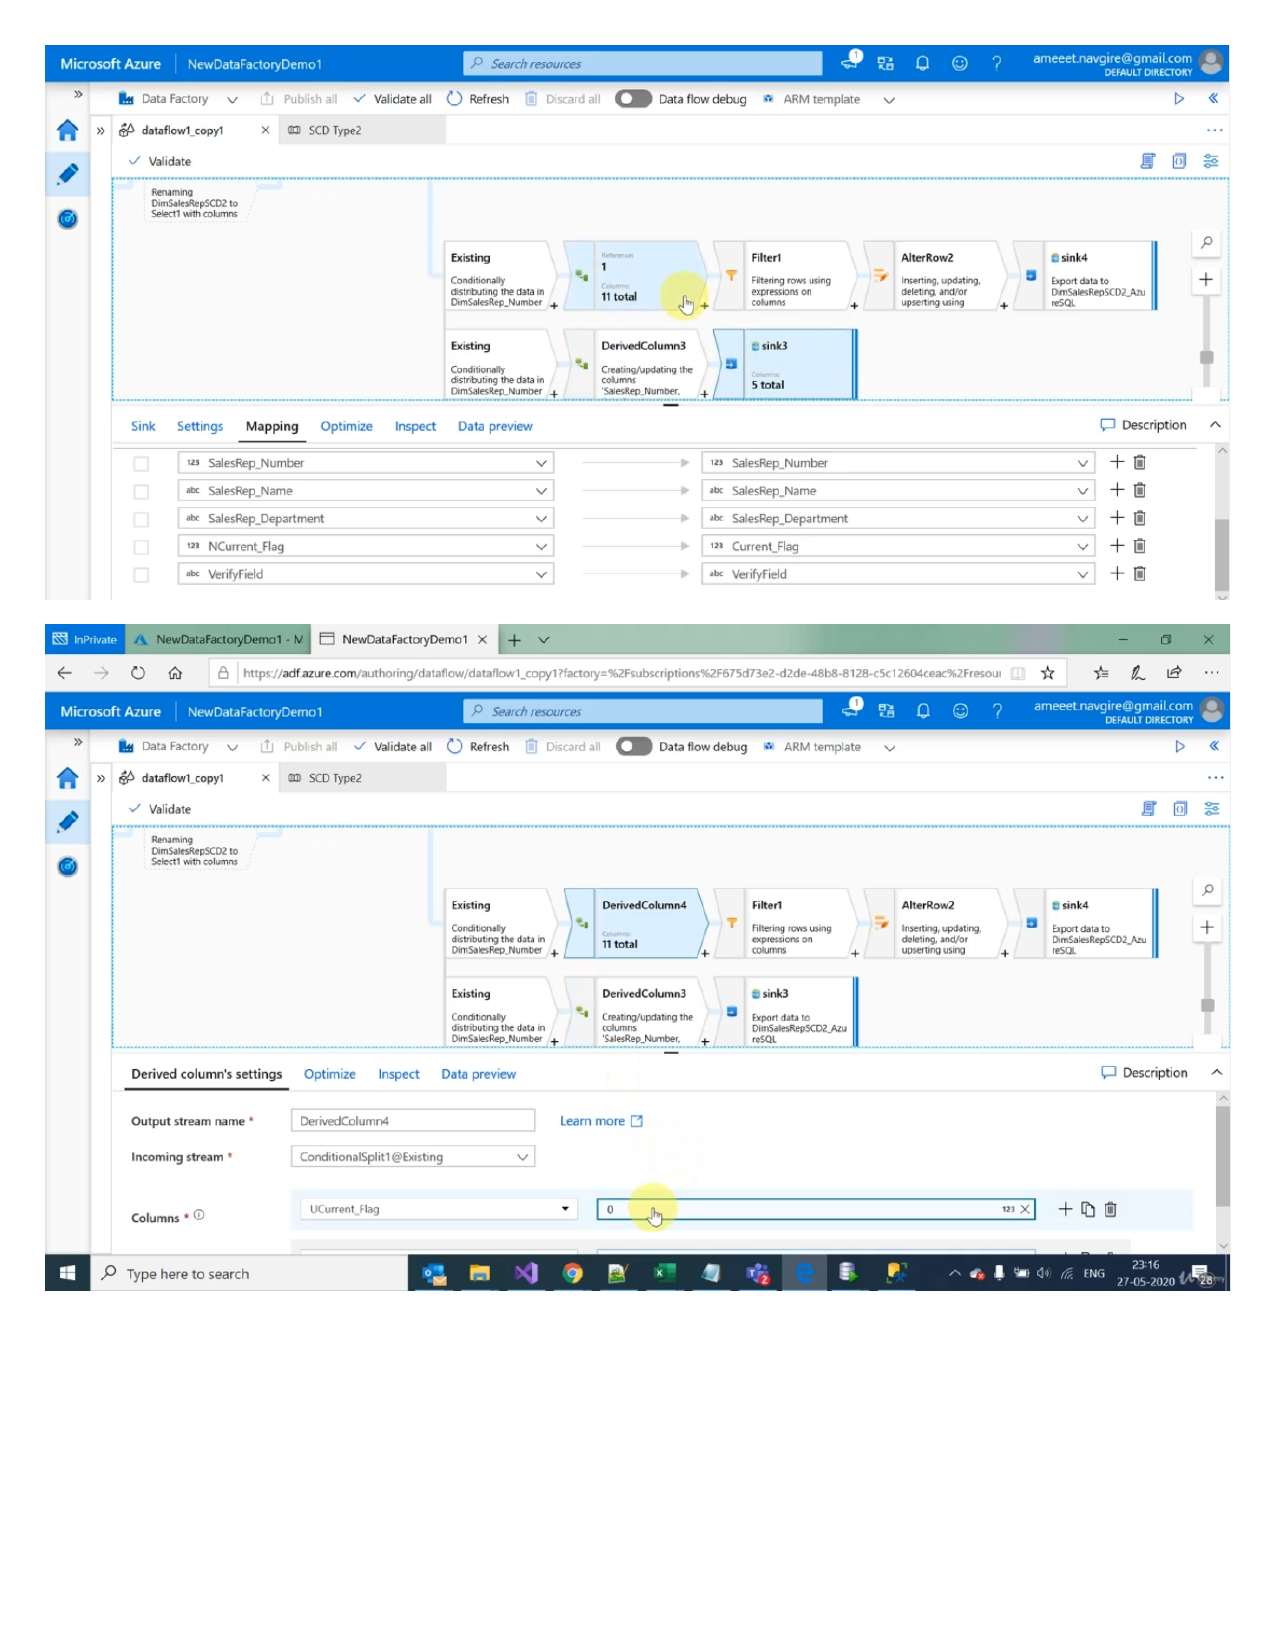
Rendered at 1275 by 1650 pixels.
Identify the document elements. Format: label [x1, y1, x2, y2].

picture [45, 624, 1230, 1291]
picture [45, 45, 1230, 600]
